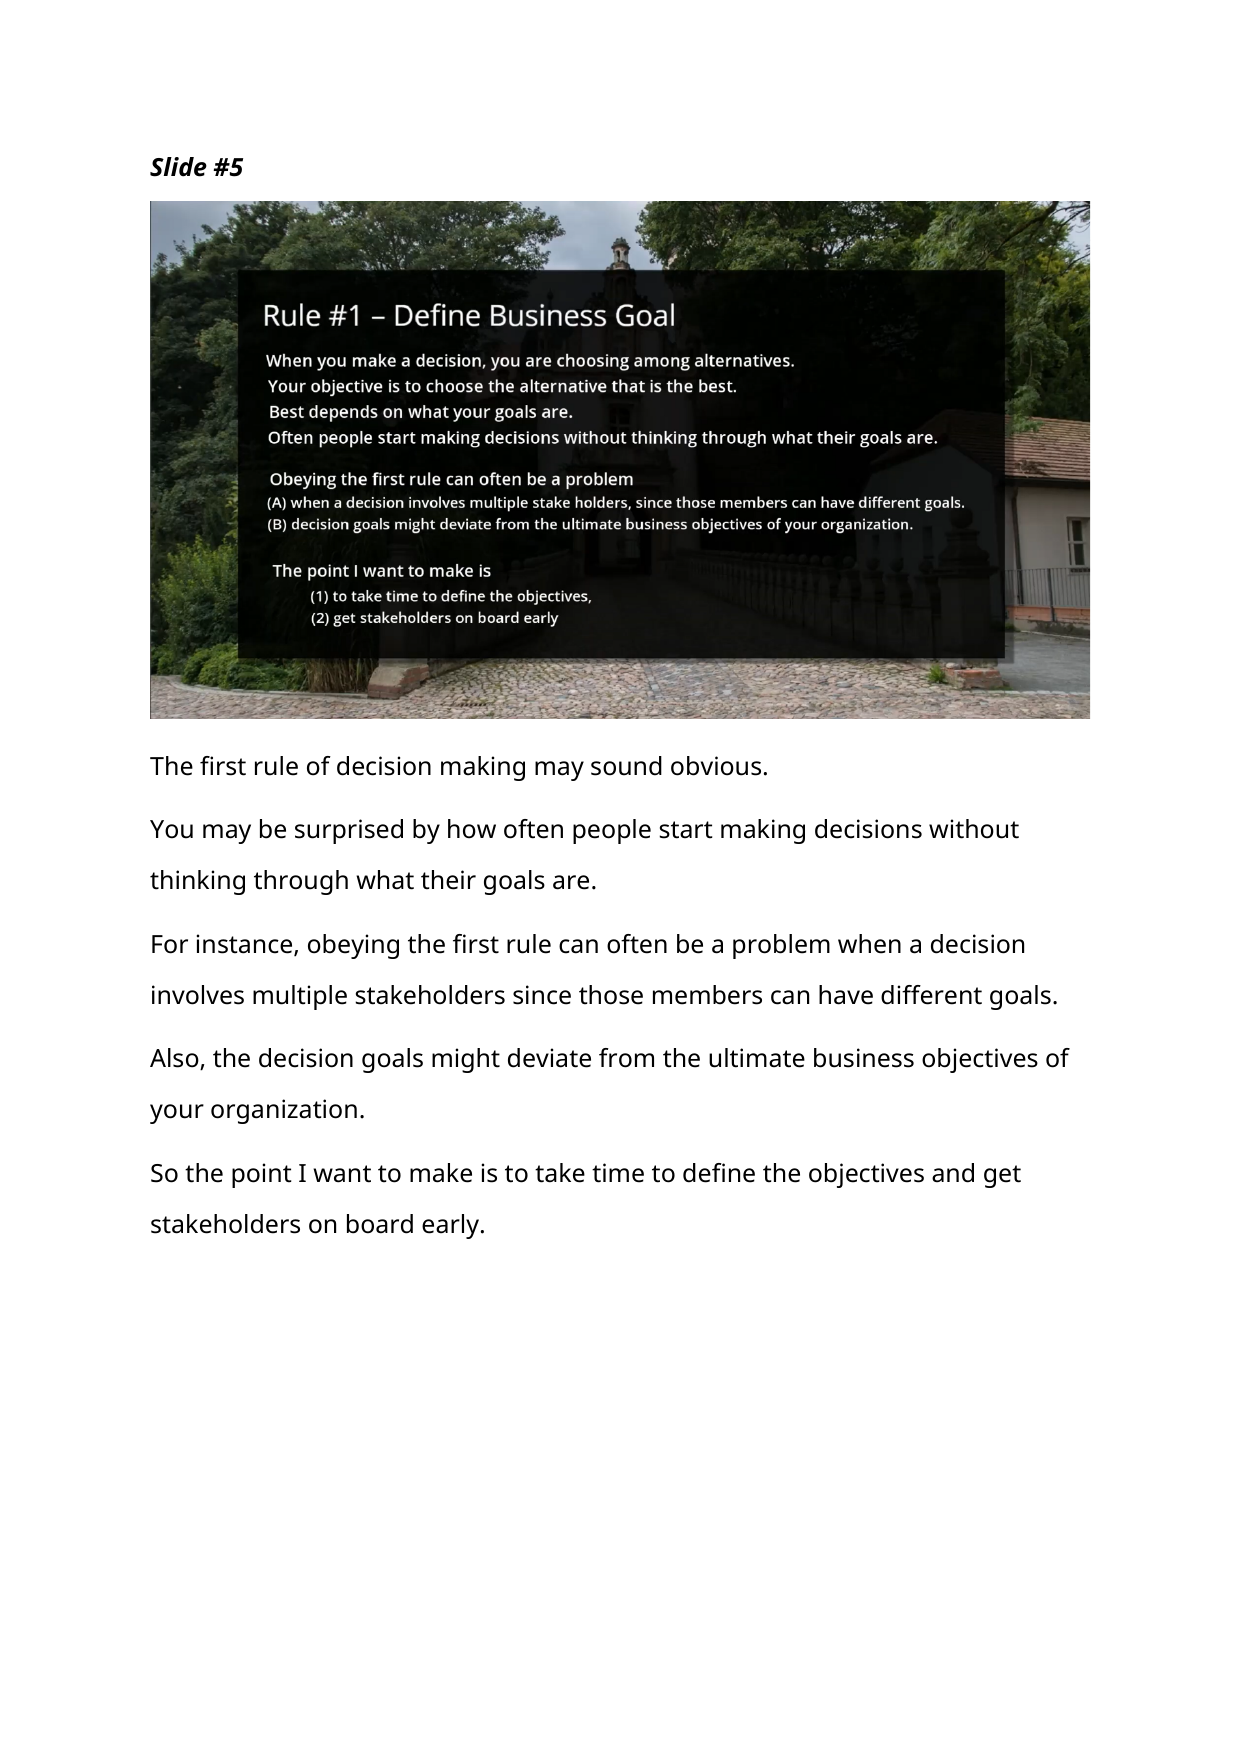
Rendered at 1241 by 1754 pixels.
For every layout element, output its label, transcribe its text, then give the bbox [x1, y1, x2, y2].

picture [150, 201, 1091, 719]
text The first rule of decision making may sound obvious. [150, 748, 1090, 782]
text You may be surprised by how often people start making decisions without thinking through what their goals are. [150, 812, 1090, 897]
text So the point I want to make is to take time to define the objectives and get stakeholders on board early. [150, 1156, 1090, 1241]
subtitle Slide #5 [150, 150, 1090, 201]
text Also, the decision goals might deviate from the ultimate business objectives of your organization. [150, 1041, 1090, 1126]
text For instance, obeying the first rule can often be a problem when a decision involves multiple stakeholders since those members can have different goals. [150, 926, 1090, 1011]
